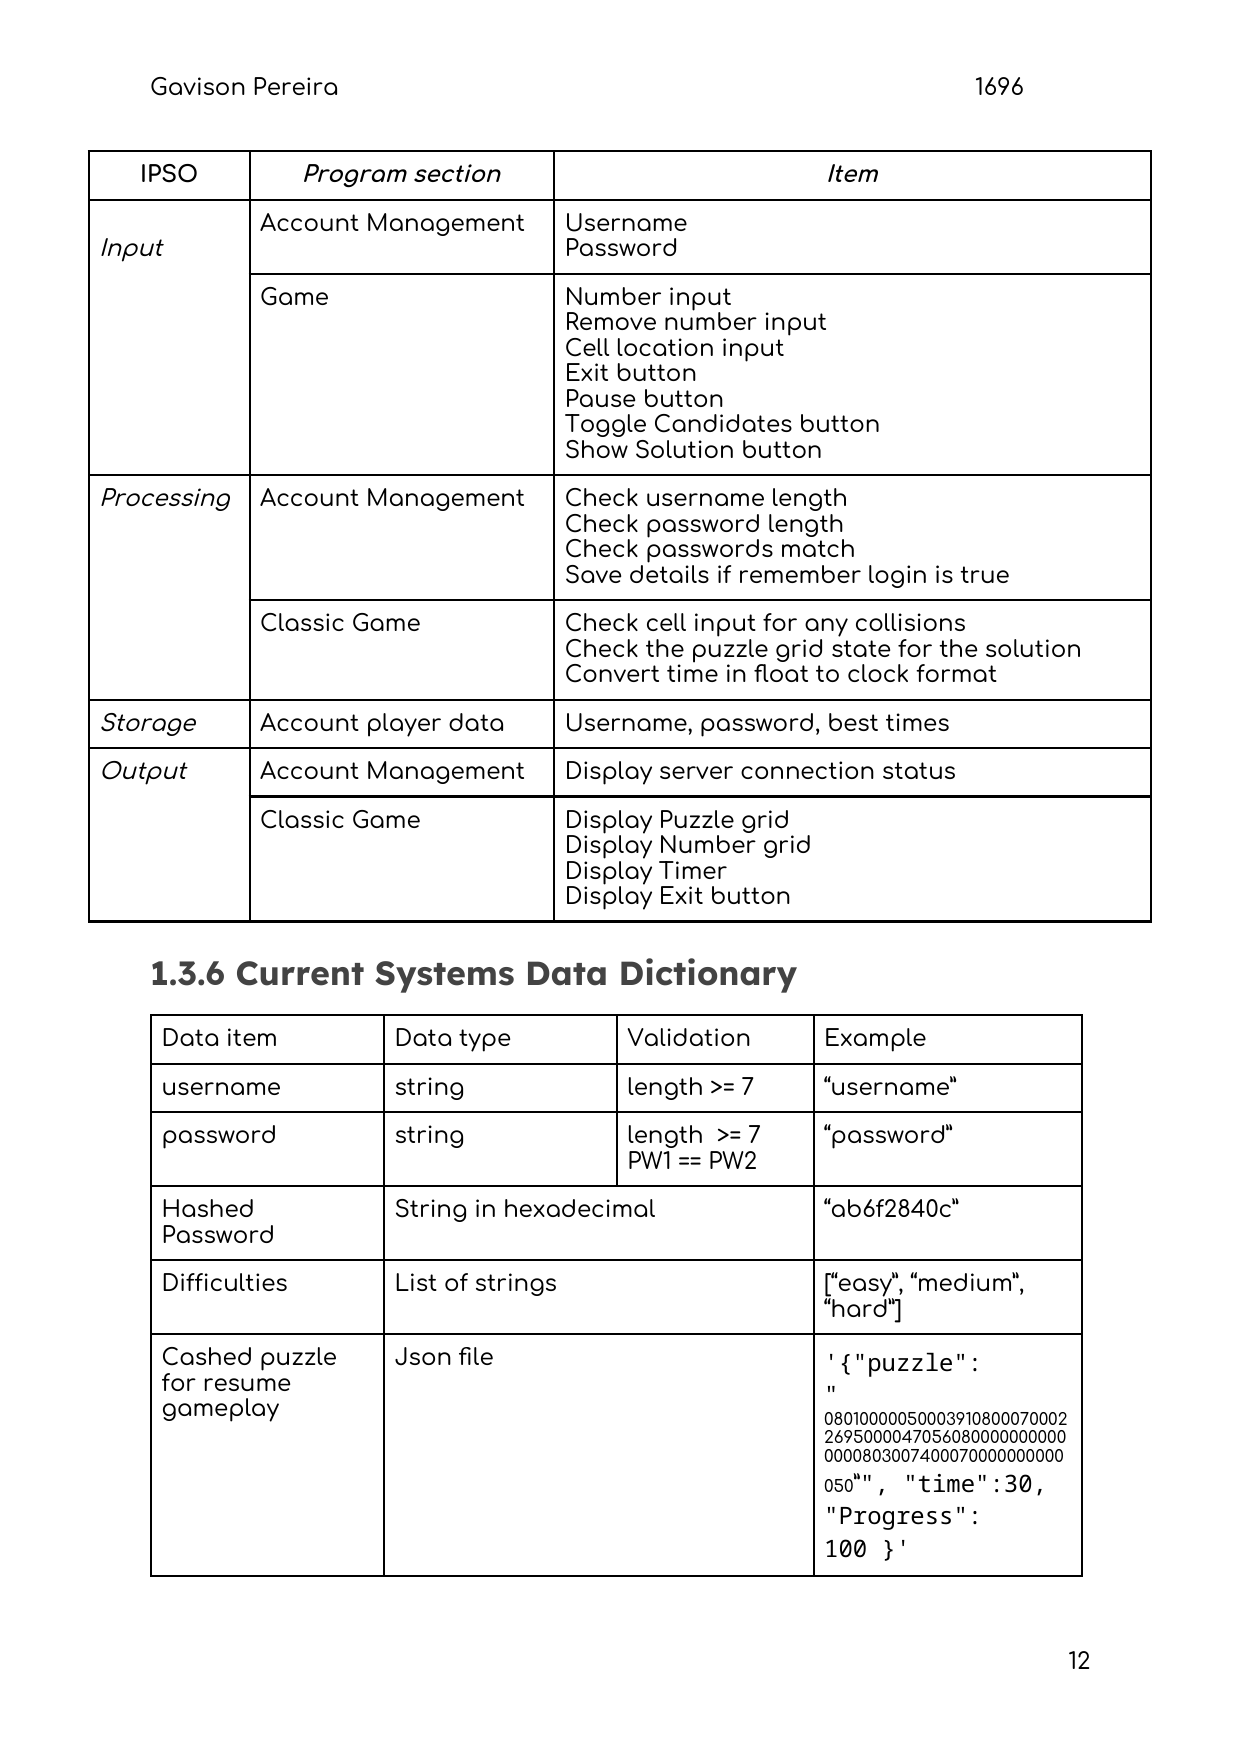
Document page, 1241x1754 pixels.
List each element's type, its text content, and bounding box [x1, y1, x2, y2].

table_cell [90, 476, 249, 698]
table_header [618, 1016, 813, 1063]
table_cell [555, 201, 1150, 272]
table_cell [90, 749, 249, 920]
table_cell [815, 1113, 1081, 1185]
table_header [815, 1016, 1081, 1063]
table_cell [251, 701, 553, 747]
subtitle 1.3.6 Current Systems Data Dictionary [150, 952, 1153, 993]
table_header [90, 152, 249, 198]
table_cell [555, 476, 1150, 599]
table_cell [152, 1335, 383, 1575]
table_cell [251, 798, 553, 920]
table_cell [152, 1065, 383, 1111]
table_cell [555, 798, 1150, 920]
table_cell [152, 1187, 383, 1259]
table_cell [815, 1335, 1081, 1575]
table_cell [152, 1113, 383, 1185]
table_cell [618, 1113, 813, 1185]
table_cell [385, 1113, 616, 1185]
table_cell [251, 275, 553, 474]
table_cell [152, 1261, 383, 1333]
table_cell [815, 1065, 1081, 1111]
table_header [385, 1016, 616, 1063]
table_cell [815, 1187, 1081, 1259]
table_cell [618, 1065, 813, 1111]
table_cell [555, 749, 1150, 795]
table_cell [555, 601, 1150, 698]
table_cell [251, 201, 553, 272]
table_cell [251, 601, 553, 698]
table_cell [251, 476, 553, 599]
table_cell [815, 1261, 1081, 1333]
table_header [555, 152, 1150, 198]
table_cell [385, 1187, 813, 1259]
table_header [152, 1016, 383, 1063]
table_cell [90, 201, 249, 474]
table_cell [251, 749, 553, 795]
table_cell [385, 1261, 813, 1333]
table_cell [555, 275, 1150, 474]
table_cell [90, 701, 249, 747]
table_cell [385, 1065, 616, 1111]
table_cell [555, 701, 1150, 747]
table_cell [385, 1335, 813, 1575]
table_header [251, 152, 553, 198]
